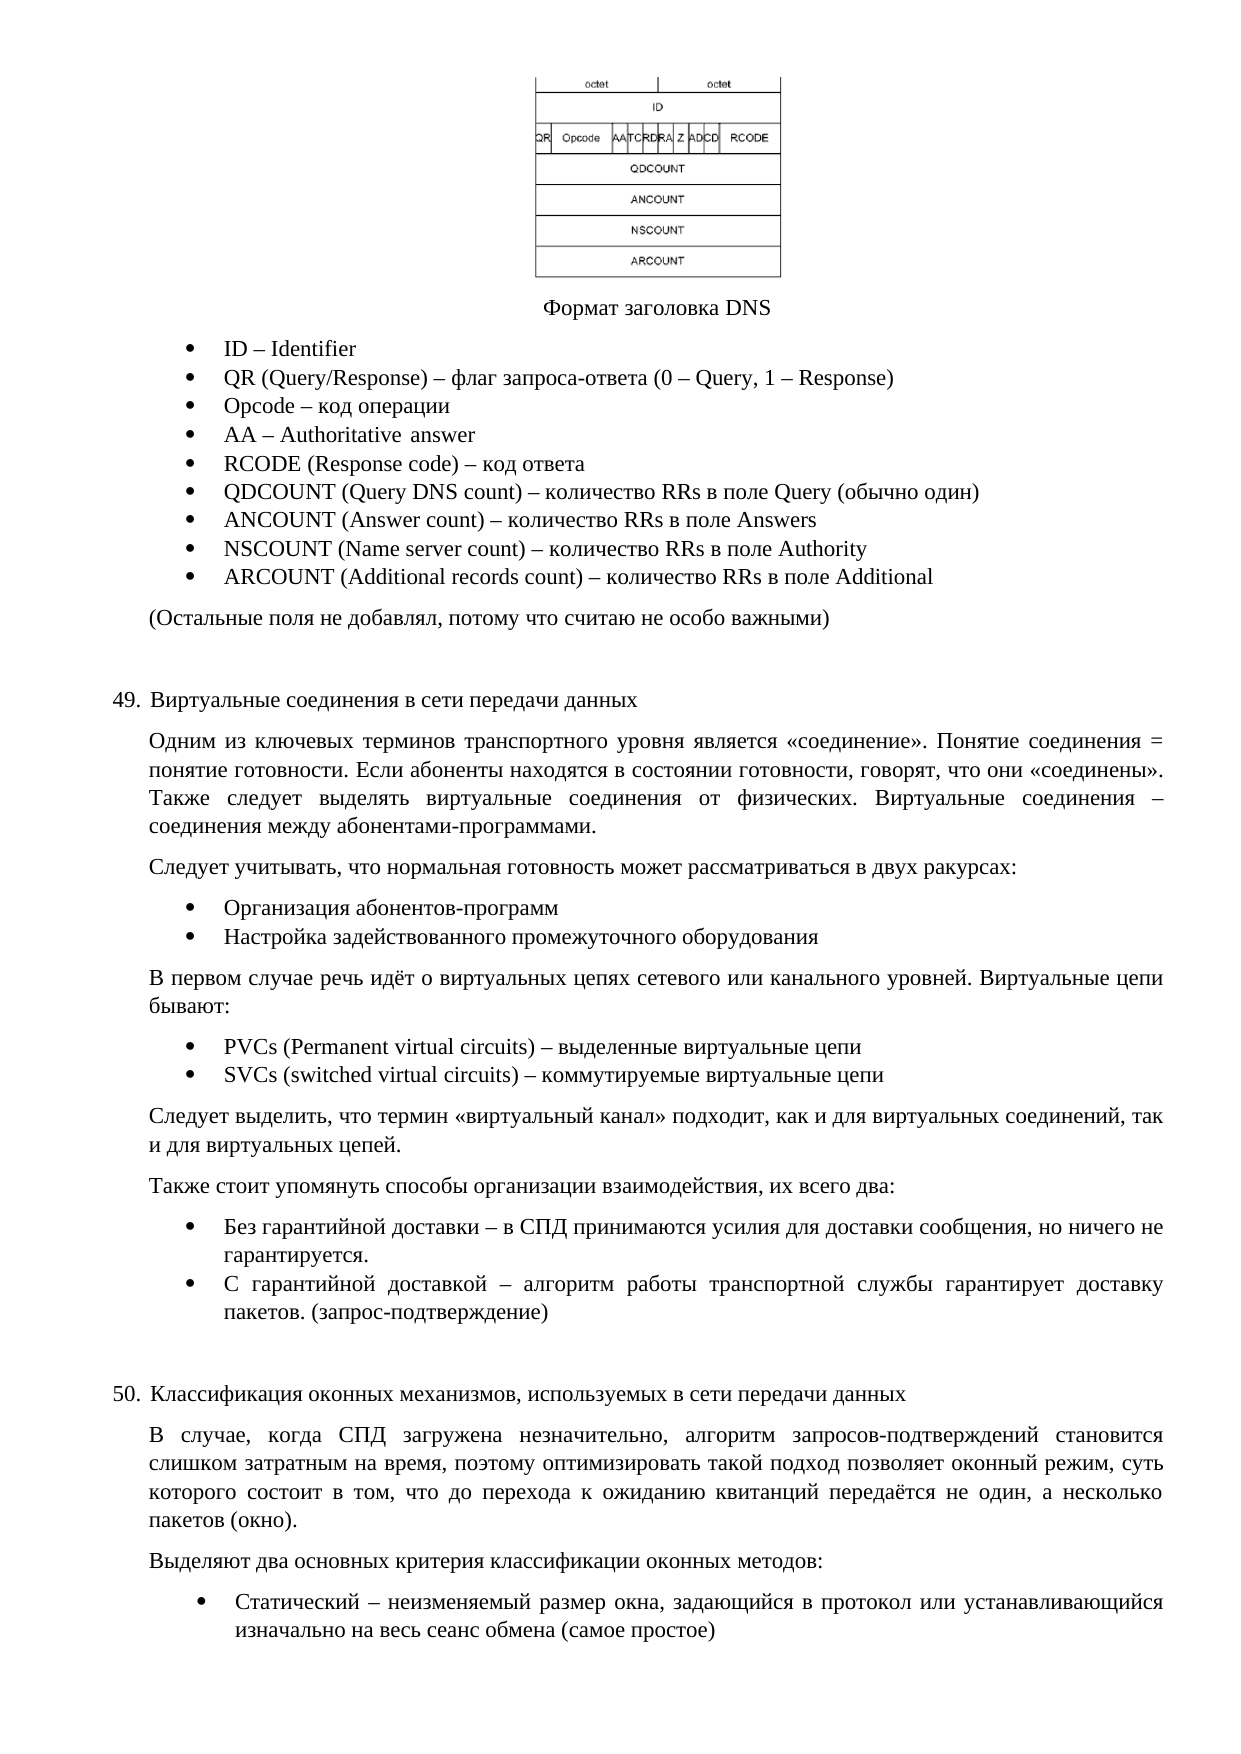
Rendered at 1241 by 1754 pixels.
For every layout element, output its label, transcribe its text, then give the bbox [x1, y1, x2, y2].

list PVCs (Permanent virtual circuits) – выделенные виртуальные цепи [186, 1033, 1165, 1059]
list Организация абонентов-программ [186, 894, 1165, 921]
list ARCOUNT (Additional records count) – количество RRs в поле Additional [186, 563, 1165, 590]
text (Остальные поля не добавлял, потому что считаю не особо важными) [149, 604, 1165, 631]
list ANCOUNT (Answer count) – количество RRs в поле Answers [186, 507, 1165, 533]
list Настройка задействованного промежуточного оборудования [186, 923, 1165, 949]
list Классификация оконных механизмов, используемых в сети передачи данных [112, 1380, 1165, 1406]
list С гарантийной доставкой – алгоритм работы транспортной службы гарантирует доставку пакетов. (запрос-подтверждение) [186, 1270, 1165, 1324]
text Также стоит упомянуть способы организации взаимодействия, их всего два: [149, 1172, 1165, 1198]
text В случае, когда СПД загружена незначительно, алгоритм запросов-подтверждений становится слишком затратным на время, поэтому оптимизировать такой подход позволяет оконный режим, суть которого состоит в том, что до перехода к ожиданию квитанций передаётся не один, а несколько пакетов (окно). [149, 1421, 1165, 1533]
list QDCOUNT (Query DNS count) – количество RRs в поле Query (обычно один) [186, 478, 1165, 504]
list ID – Identifier [186, 335, 1165, 362]
list Без гарантийной доставки – в СПД принимаются усилия для доставки сообщения, но ничего не гарантируется. [186, 1213, 1165, 1268]
text Одним из ключевых терминов транспортного уровня является «соединение». Понятие соединения = понятие готовности. Если абоненты находятся в состоянии готовности, говорят, что они «соединены». Также следует выделять виртуальные соединения от физических. Виртуальные соединения – соединения между абонентами-программами. [149, 727, 1165, 839]
picture [532, 75, 782, 280]
list QR (Query/Response) – флаг запроса-ответа (0 – Query, 1 – Response) [186, 364, 1165, 390]
list RCODE (Response code) – код ответа [186, 450, 1165, 476]
text Следует учитывать, что нормальная готовность может рассматриваться в двух ракурсах: [149, 853, 1165, 880]
text Выделяют два основных критерия классификации оконных методов: [149, 1547, 1165, 1573]
text Следует выделить, что термин «виртуальный канал» подходит, как и для виртуальных соединений, так и для виртуальных цепей. [149, 1102, 1165, 1157]
list AA – Authoritative answer [186, 421, 1165, 447]
list SVCs (switched virtual circuits) – коммутируемые виртуальные цепи [186, 1062, 1165, 1088]
list NSCOUNT (Name server count) – количество RRs в поле Authority [186, 535, 1165, 561]
list Opcode – код операции [186, 392, 1165, 419]
text Формат заголовка DNS [149, 294, 1165, 321]
list Виртуальные соединения в сети передачи данных [112, 686, 1165, 713]
text В первом случае речь идёт о виртуальных цепях сетевого или канального уровней. Виртуальные цепи бывают: [149, 964, 1165, 1018]
list Статический – неизменяемый размер окна, задающийся в протокол или устанавливающийся изначально на весь сеанс обмена (самое простое) [197, 1588, 1165, 1643]
